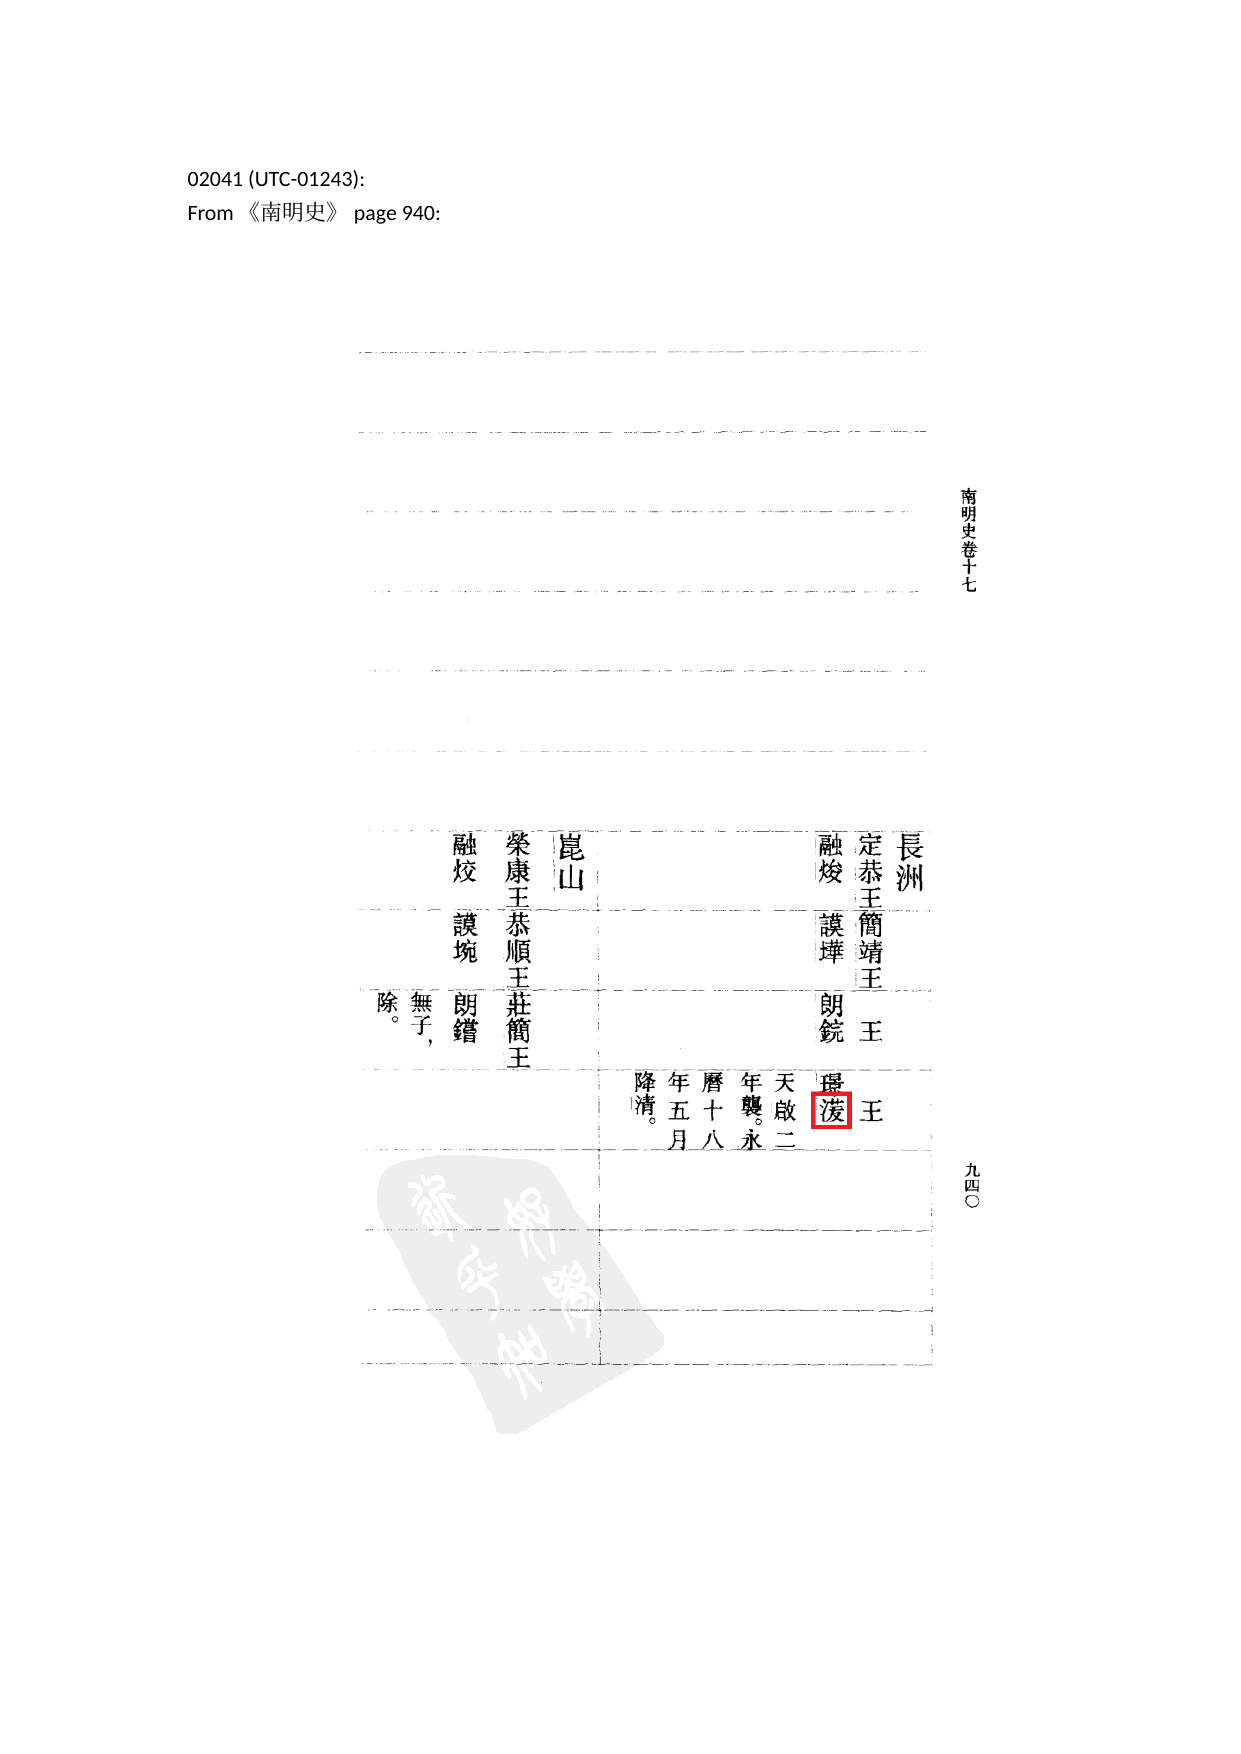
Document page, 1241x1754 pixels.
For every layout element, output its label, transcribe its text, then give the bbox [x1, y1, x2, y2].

text 02041 (UTC-01243): [187, 162, 1053, 194]
text From 《南明史》 page 940: [187, 194, 1053, 227]
picture [187, 227, 1052, 1565]
